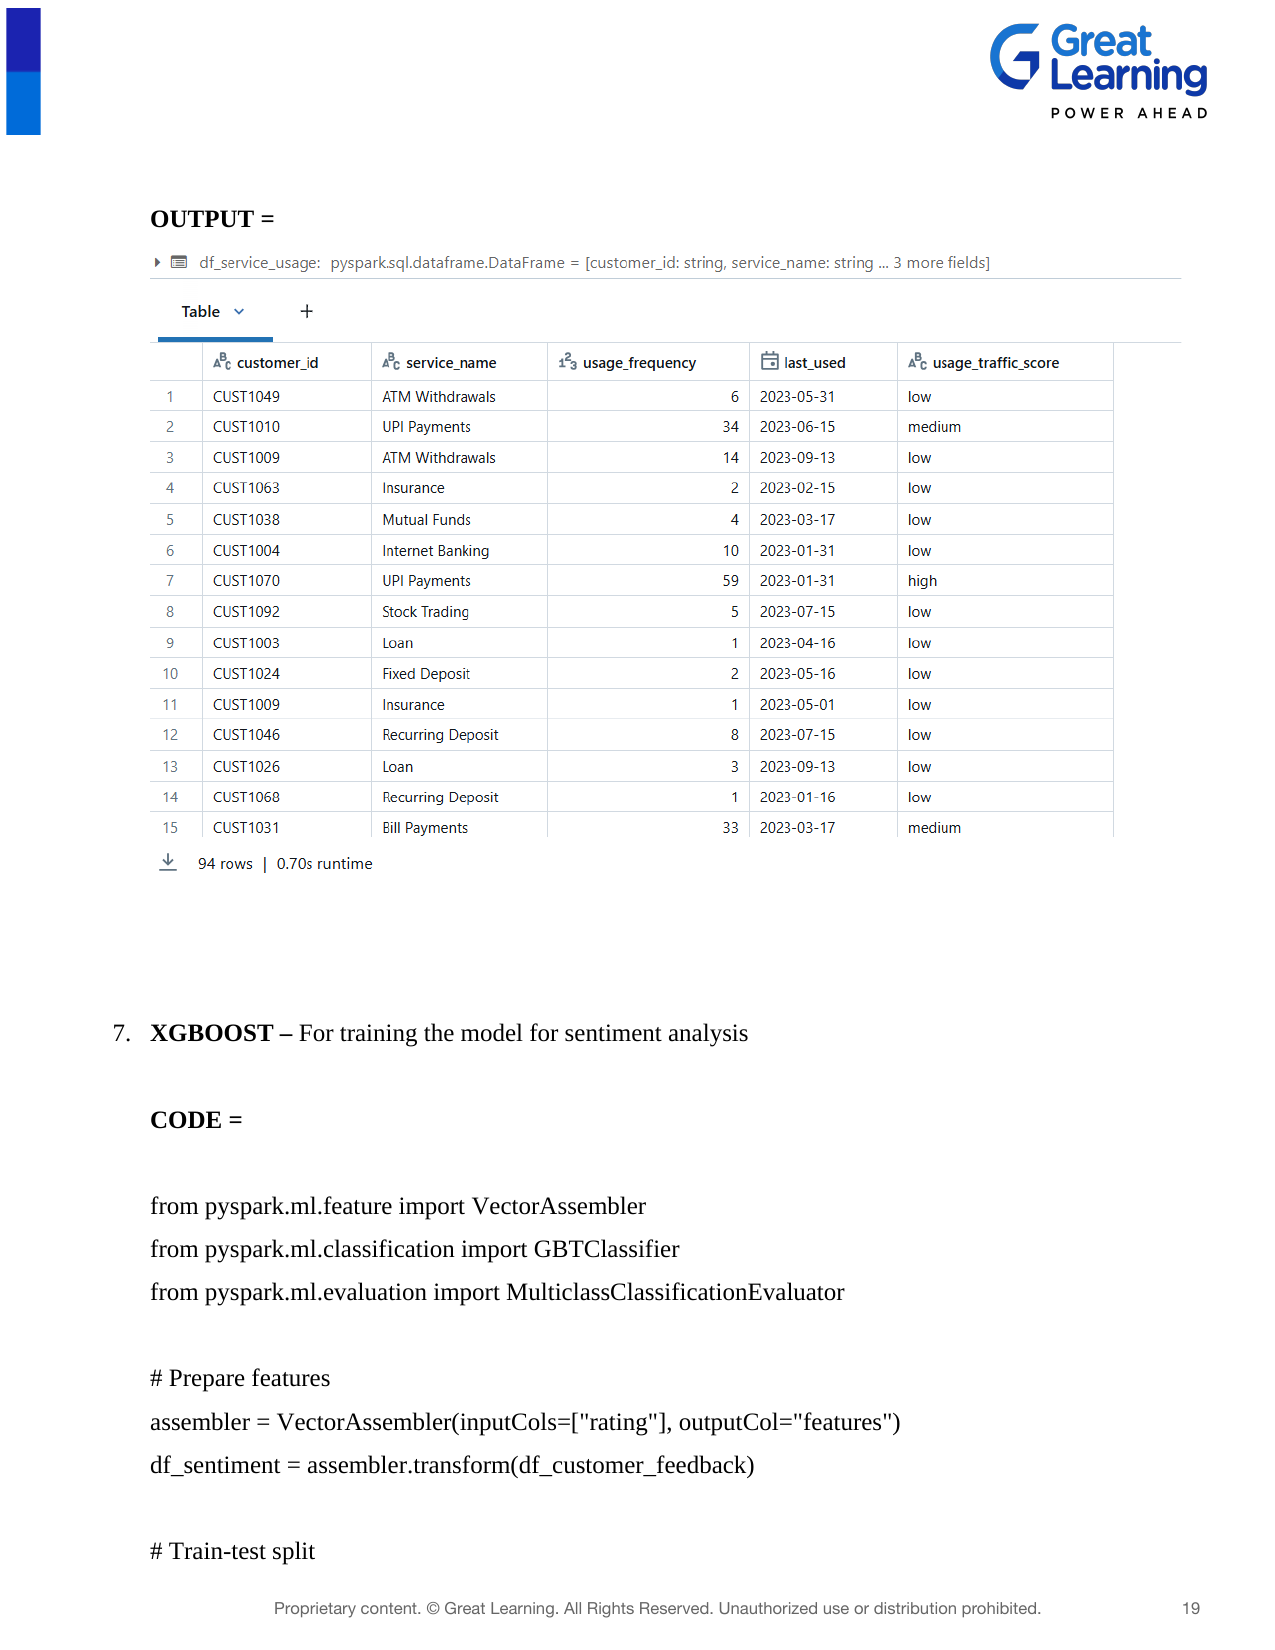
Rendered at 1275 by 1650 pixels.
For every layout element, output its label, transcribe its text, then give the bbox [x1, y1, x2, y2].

text CODE = [150, 1105, 1200, 1133]
text # Prepare features [150, 1363, 1200, 1392]
text # Train-test split [150, 1536, 1200, 1565]
text from pyspark.ml.evaluation import MulticlassClassificationEvaluator [150, 1277, 1200, 1306]
text df_sentiment = assembler.transform(df_customer_feedback) [150, 1450, 1200, 1478]
picture [6, 8, 41, 135]
text from pyspark.ml.classification import GBTClassifier [150, 1234, 1200, 1263]
text assembler = VectorAssembler(inputCols=["rating"], outputCol="features") [150, 1407, 1200, 1435]
picture [956, 8, 1241, 134]
list XGBOOST – For training the model for sentiment analysis [112, 1018, 1200, 1047]
list OUTPUT = [150, 204, 1200, 233]
picture [150, 247, 1182, 876]
text from pyspark.ml.feature import VectorAssembler [150, 1191, 1200, 1220]
